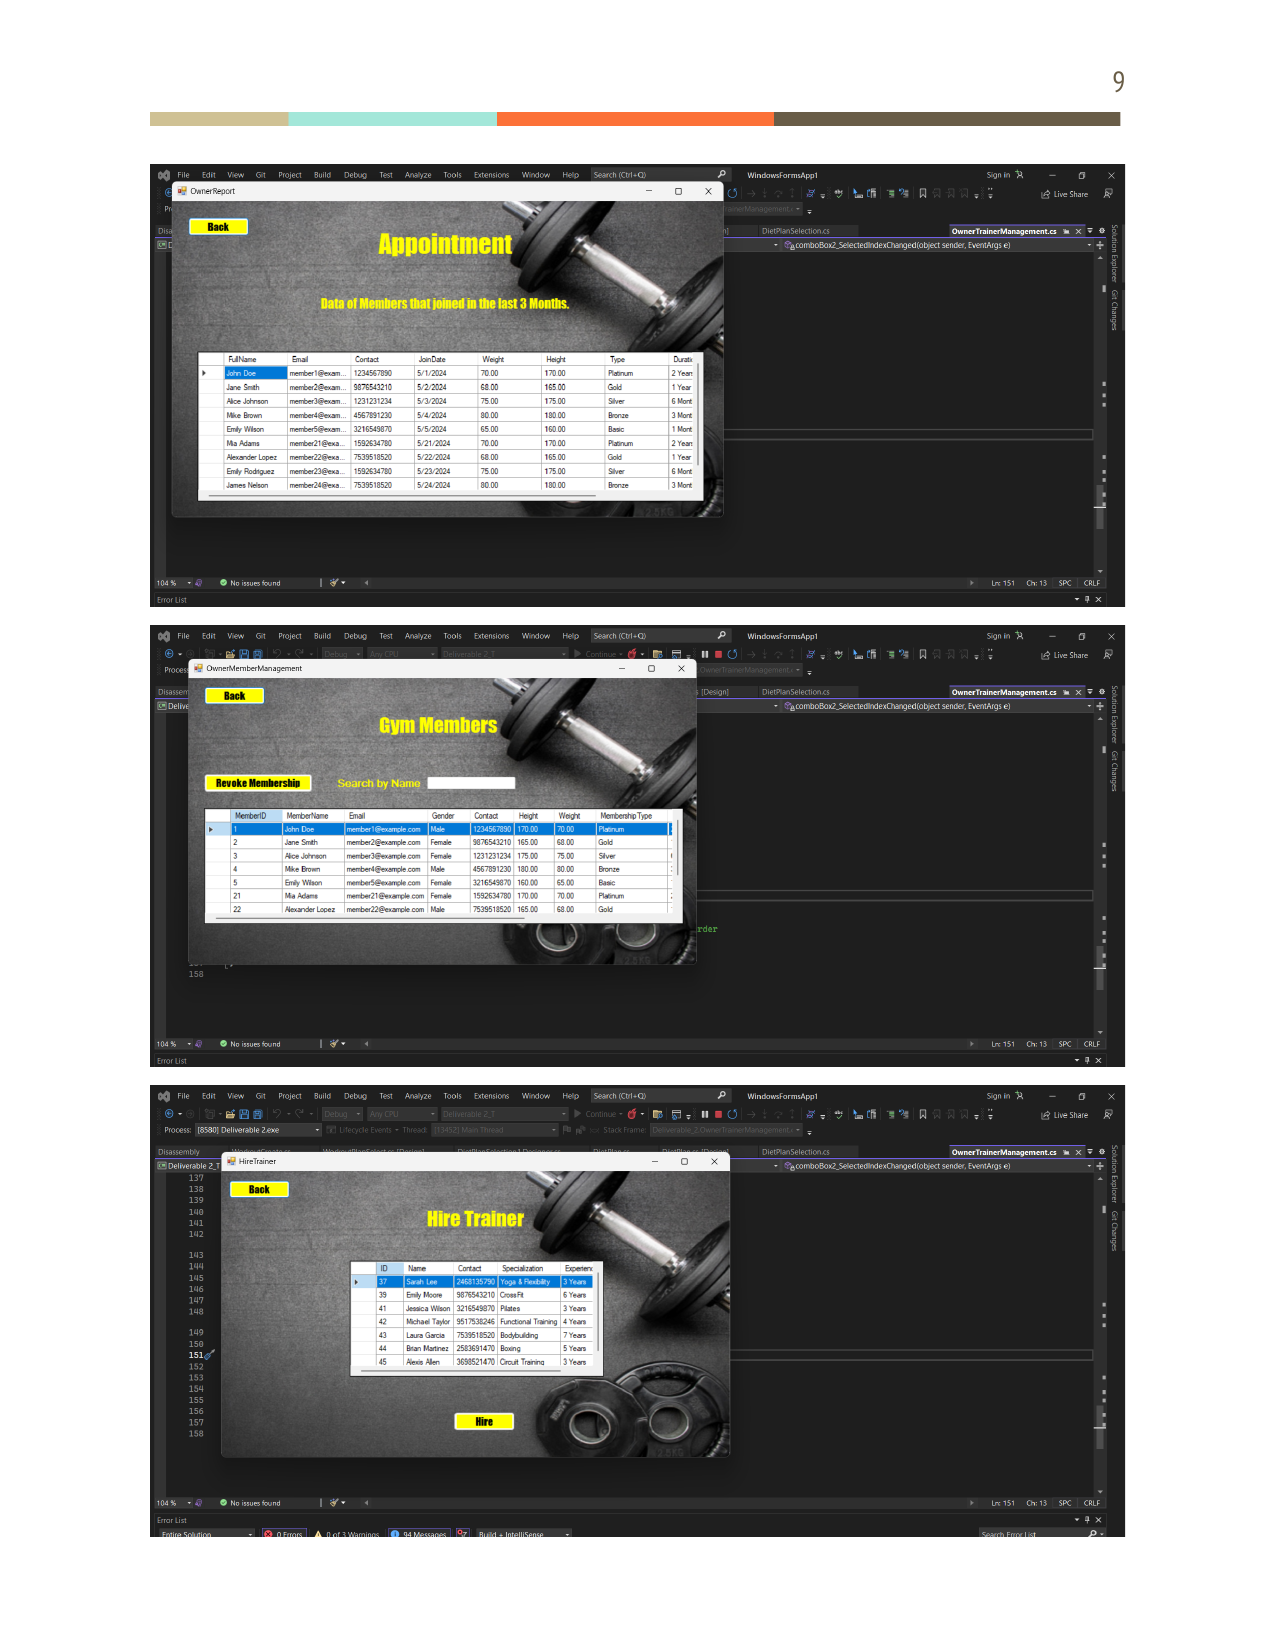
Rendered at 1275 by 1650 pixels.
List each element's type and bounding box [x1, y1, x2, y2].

picture [150, 112, 1121, 126]
picture [150, 625, 1125, 1067]
picture [150, 164, 1125, 607]
picture [150, 1085, 1125, 1537]
